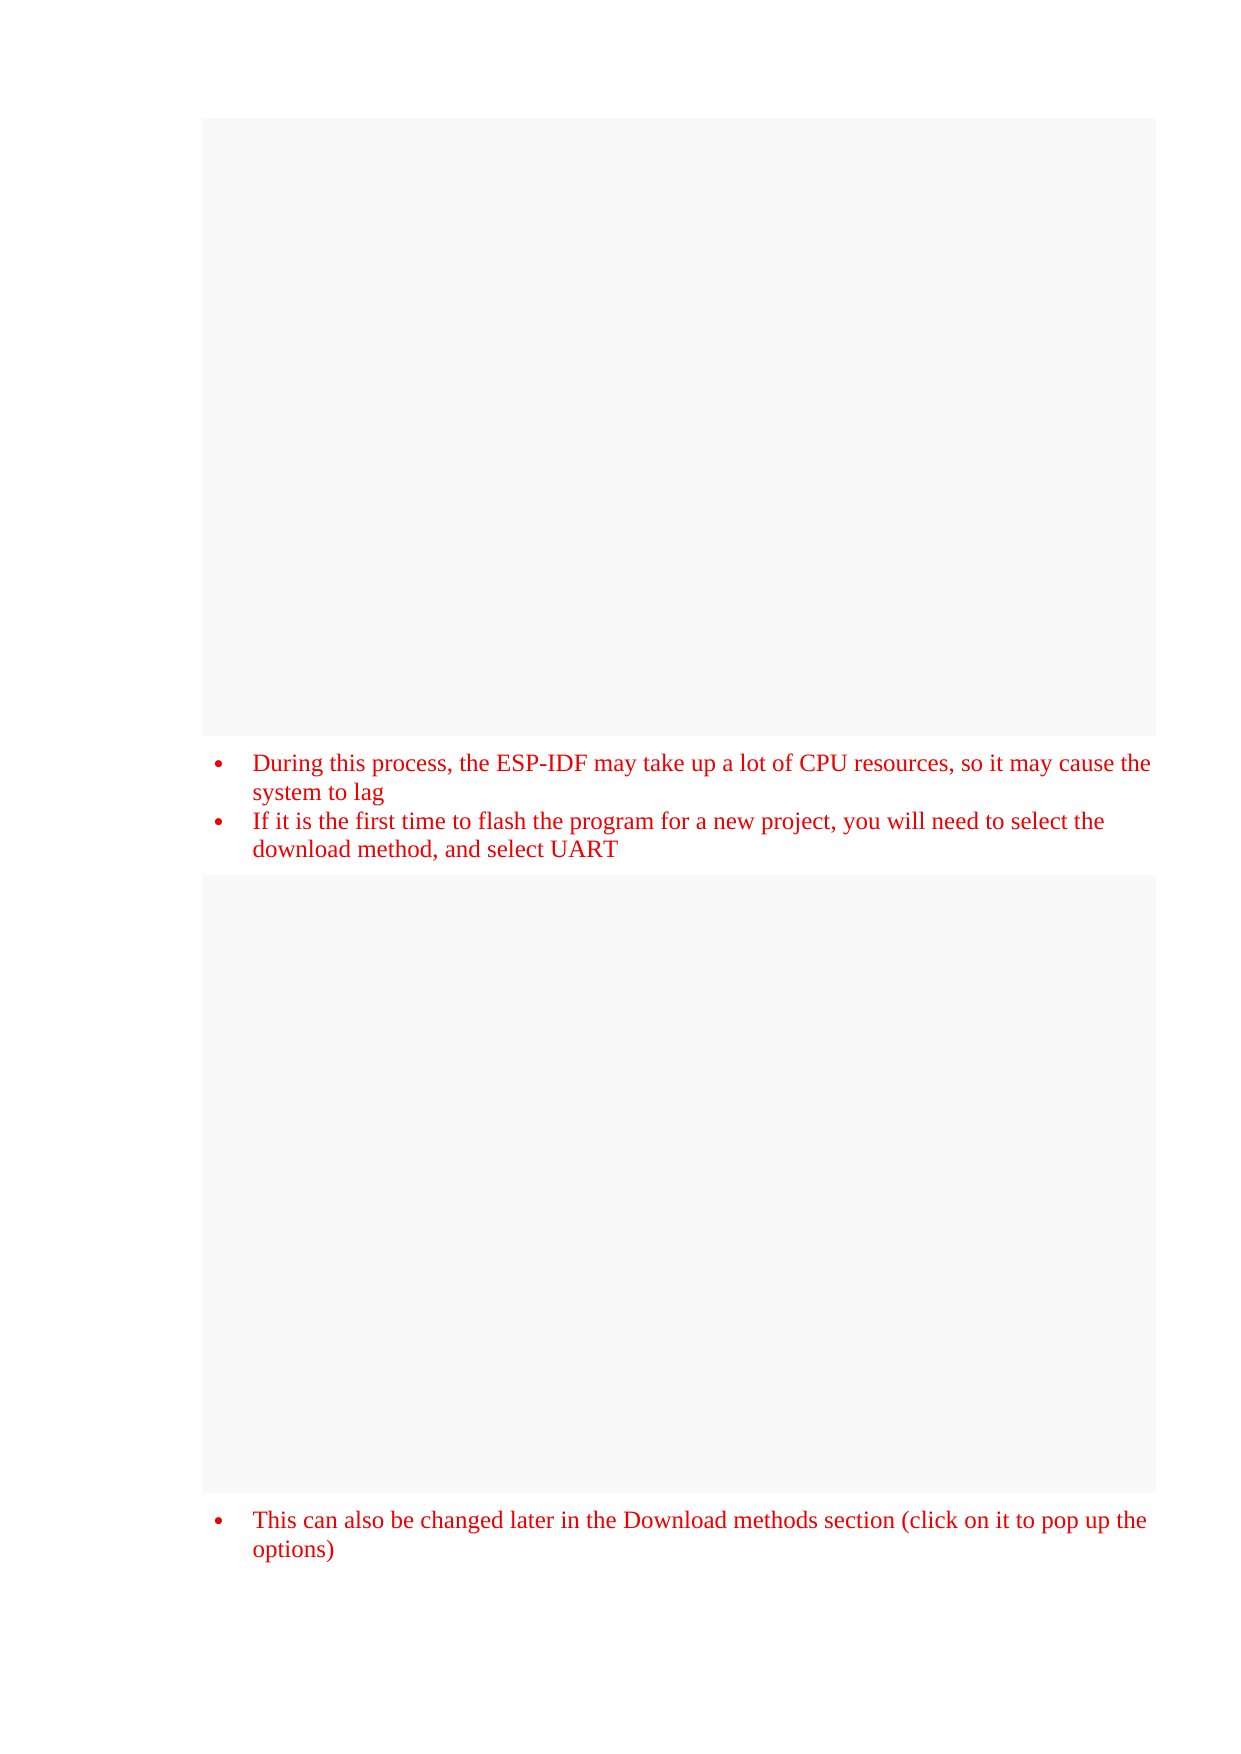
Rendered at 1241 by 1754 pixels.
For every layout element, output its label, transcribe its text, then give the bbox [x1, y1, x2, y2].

text During this process, the ESP-IDF may take up a lot of CPU resources, so it may cause the system to lag [215, 748, 1181, 806]
text If it is the first time to flash the program for a new project, you will need to select the download method, and select UART [215, 806, 1181, 863]
text This can also be changed later in the Download methods section (click on it to pop up the options) [215, 1505, 1181, 1563]
